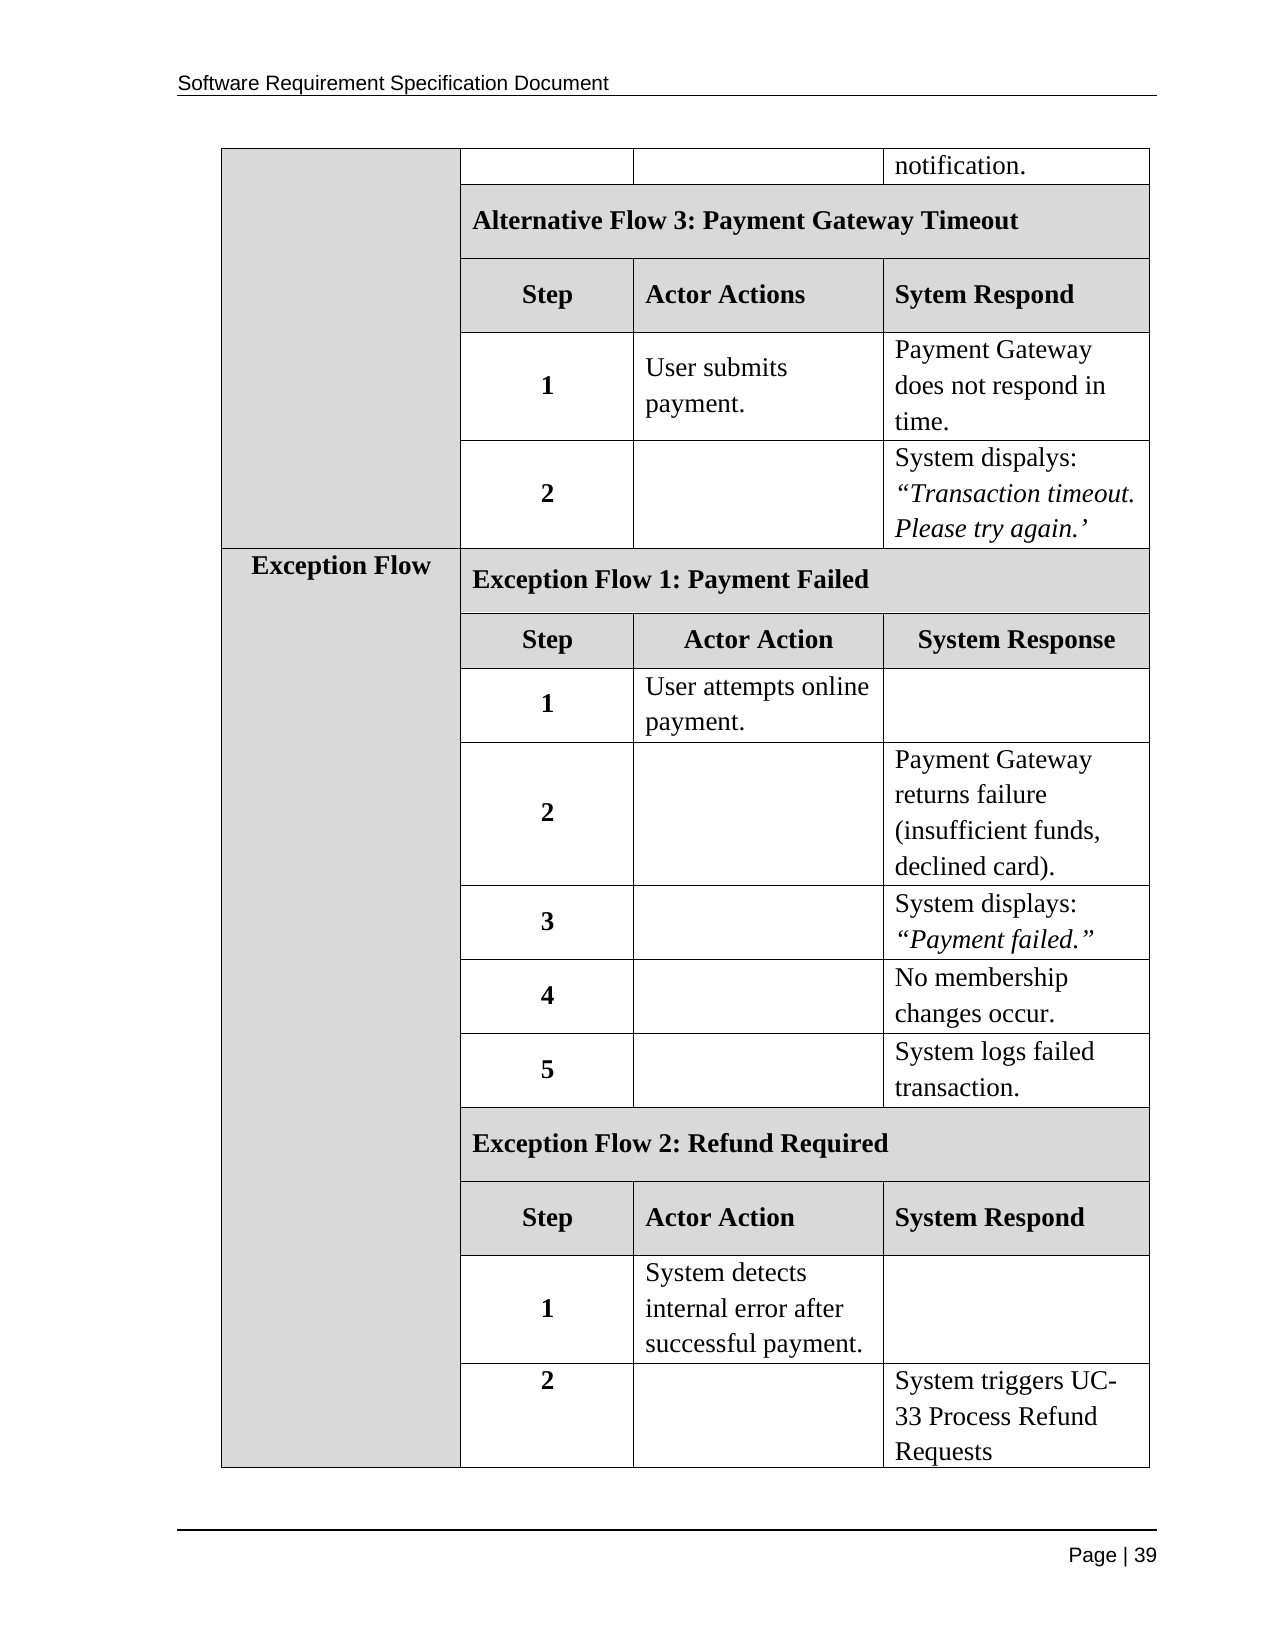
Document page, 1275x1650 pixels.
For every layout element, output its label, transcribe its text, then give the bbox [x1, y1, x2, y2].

table_cell [634, 886, 883, 959]
table_cell Actor Action [634, 614, 883, 668]
table_cell System logs failed transaction. [884, 1034, 1149, 1107]
table_cell System displays: “Payment failed.” [884, 886, 1149, 959]
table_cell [884, 149, 1149, 184]
table_cell 2 [461, 441, 633, 548]
table_cell 1 [461, 333, 633, 440]
table_cell [634, 743, 883, 885]
table_cell System Response [884, 614, 1149, 668]
table_cell User attempts online payment. [634, 669, 883, 742]
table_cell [884, 1364, 1149, 1467]
table_cell [884, 669, 1149, 742]
table_cell Step [461, 614, 633, 668]
table_cell User submits payment. [634, 333, 883, 440]
table_cell [884, 1256, 1149, 1363]
table_cell No membership changes occur. [884, 960, 1149, 1033]
table_cell 4 [461, 960, 633, 1033]
table_cell Actor Actions [634, 259, 883, 332]
table_cell System detects internal error after successful payment. [634, 1256, 883, 1363]
table_cell System Respond [884, 1182, 1149, 1255]
table_cell 5 [461, 1034, 633, 1107]
table_cell 1 [461, 1256, 633, 1363]
table_cell 1 [461, 669, 633, 742]
table_cell [634, 149, 883, 184]
table_cell Exception Flow 2: Refund Required [461, 1108, 1149, 1181]
table_cell 2 [461, 743, 633, 885]
table_cell 3 [461, 149, 633, 184]
table_cell Payment Gateway does not respond in time. [884, 333, 1149, 440]
table_cell [634, 1364, 883, 1467]
table_cell Exception Flow 1: Payment Failed [461, 549, 1149, 612]
table_cell Exception Flow [222, 549, 460, 1467]
table_cell Payment Gateway returns failure (insufficient funds, declined card). [884, 743, 1149, 885]
table_cell Actor Action [634, 1182, 883, 1255]
table_cell Step [461, 1182, 633, 1255]
table_cell [634, 1034, 883, 1107]
table_cell 2 [461, 1364, 633, 1467]
table_cell [634, 441, 883, 548]
table_cell Sytem Respond [884, 259, 1149, 332]
table_cell 3 [461, 886, 633, 959]
table_cell Alternative Flow 3: Payment Gateway Timeout [461, 185, 1149, 258]
table_cell [634, 960, 883, 1033]
table_cell Step [461, 259, 633, 332]
table_cell System dispalys: “Transaction timeout. Please try again.’ [884, 441, 1149, 548]
